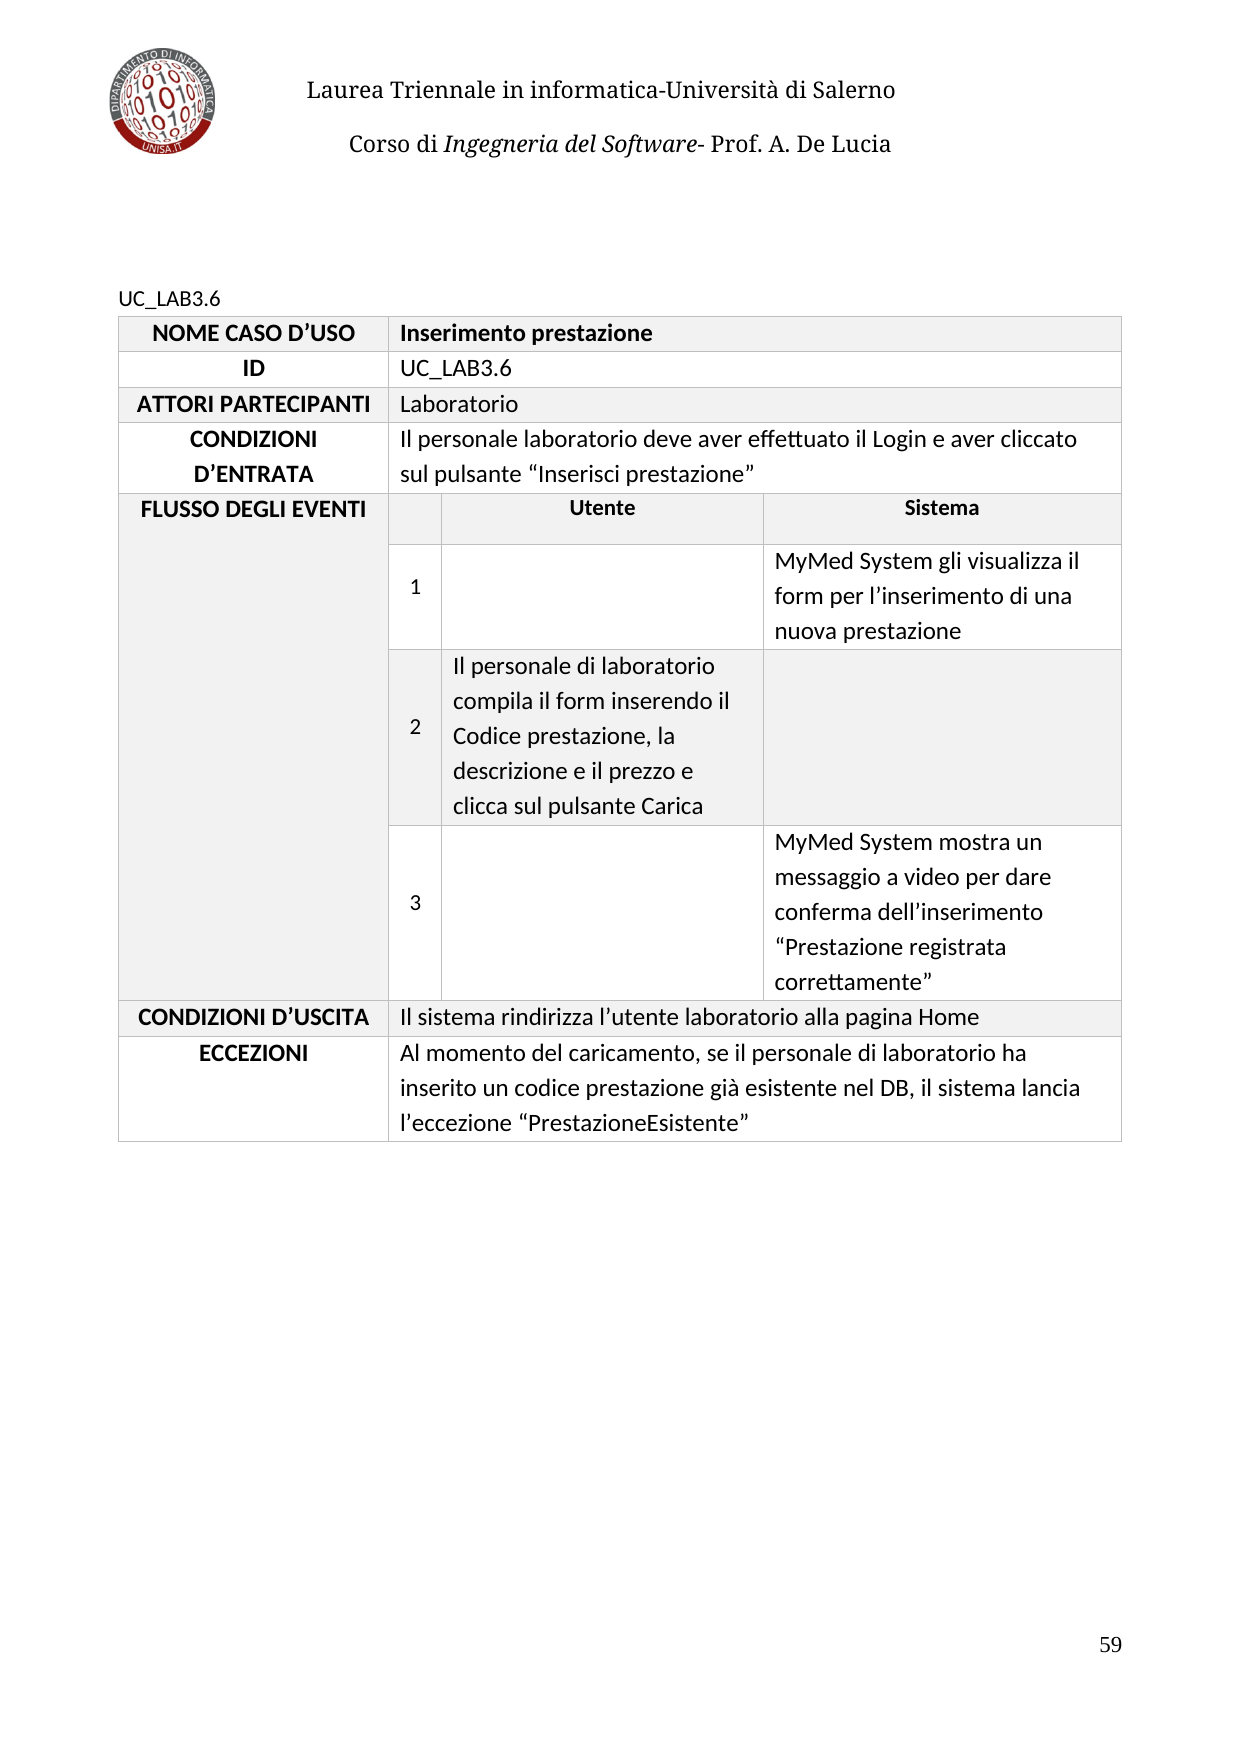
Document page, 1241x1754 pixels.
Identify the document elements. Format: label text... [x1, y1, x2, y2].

table_cell Condizioni d’entrata [119, 423, 388, 492]
table_cell Il personale di laboratorio compila il form inserendo il Codice prestazione, la descrizione e il prezzo e clicca sul pulsante Carica [442, 650, 763, 825]
table_cell Al momento del caricamento, se il personale di laboratorio ha inserito un codice prestazione già esistente nel DB, il sistema lancia l’eccezione “PrestazioneEsistente” [389, 1037, 1121, 1141]
table_cell 2 [389, 650, 441, 825]
table_cell [442, 826, 763, 1000]
table_cell Laboratorio [389, 388, 1121, 422]
table_cell Eccezioni [119, 1037, 388, 1141]
table_cell Utente [442, 494, 763, 544]
table_cell [389, 494, 441, 544]
subtitle UC_LAB3.6 [118, 284, 1122, 312]
table_cell condizioni d’uscita [119, 1001, 388, 1036]
table_cell 1 [389, 545, 441, 649]
table_header Inserimento prestazione [389, 317, 1121, 351]
table_cell Il personale laboratorio deve aver effettuato il Login e aver cliccato sul pulsante “Inserisci prestazione” [389, 423, 1121, 492]
table_cell Attori partecipanti [119, 388, 388, 422]
table_cell 3 [389, 826, 441, 1000]
table_cell ID [119, 352, 388, 387]
table_cell [764, 650, 1121, 825]
table_cell flusso degli eventi [119, 494, 388, 1000]
picture [109, 48, 215, 154]
table_cell Sistema [764, 494, 1121, 544]
table_cell [442, 545, 763, 649]
table_cell MyMed System mostra un messaggio a video per dare conferma dell’inserimento “Prestazione registrata correttamente” [764, 826, 1121, 1000]
table_cell Il sistema rindirizza l’utente laboratorio alla pagina Home [389, 1001, 1121, 1036]
table_cell UC_LAB3.6 [389, 352, 1121, 387]
table_header NOME Caso d’uso [119, 317, 388, 351]
table_cell MyMed System gli visualizza il form per l’inserimento di una nuova prestazione [764, 545, 1121, 649]
